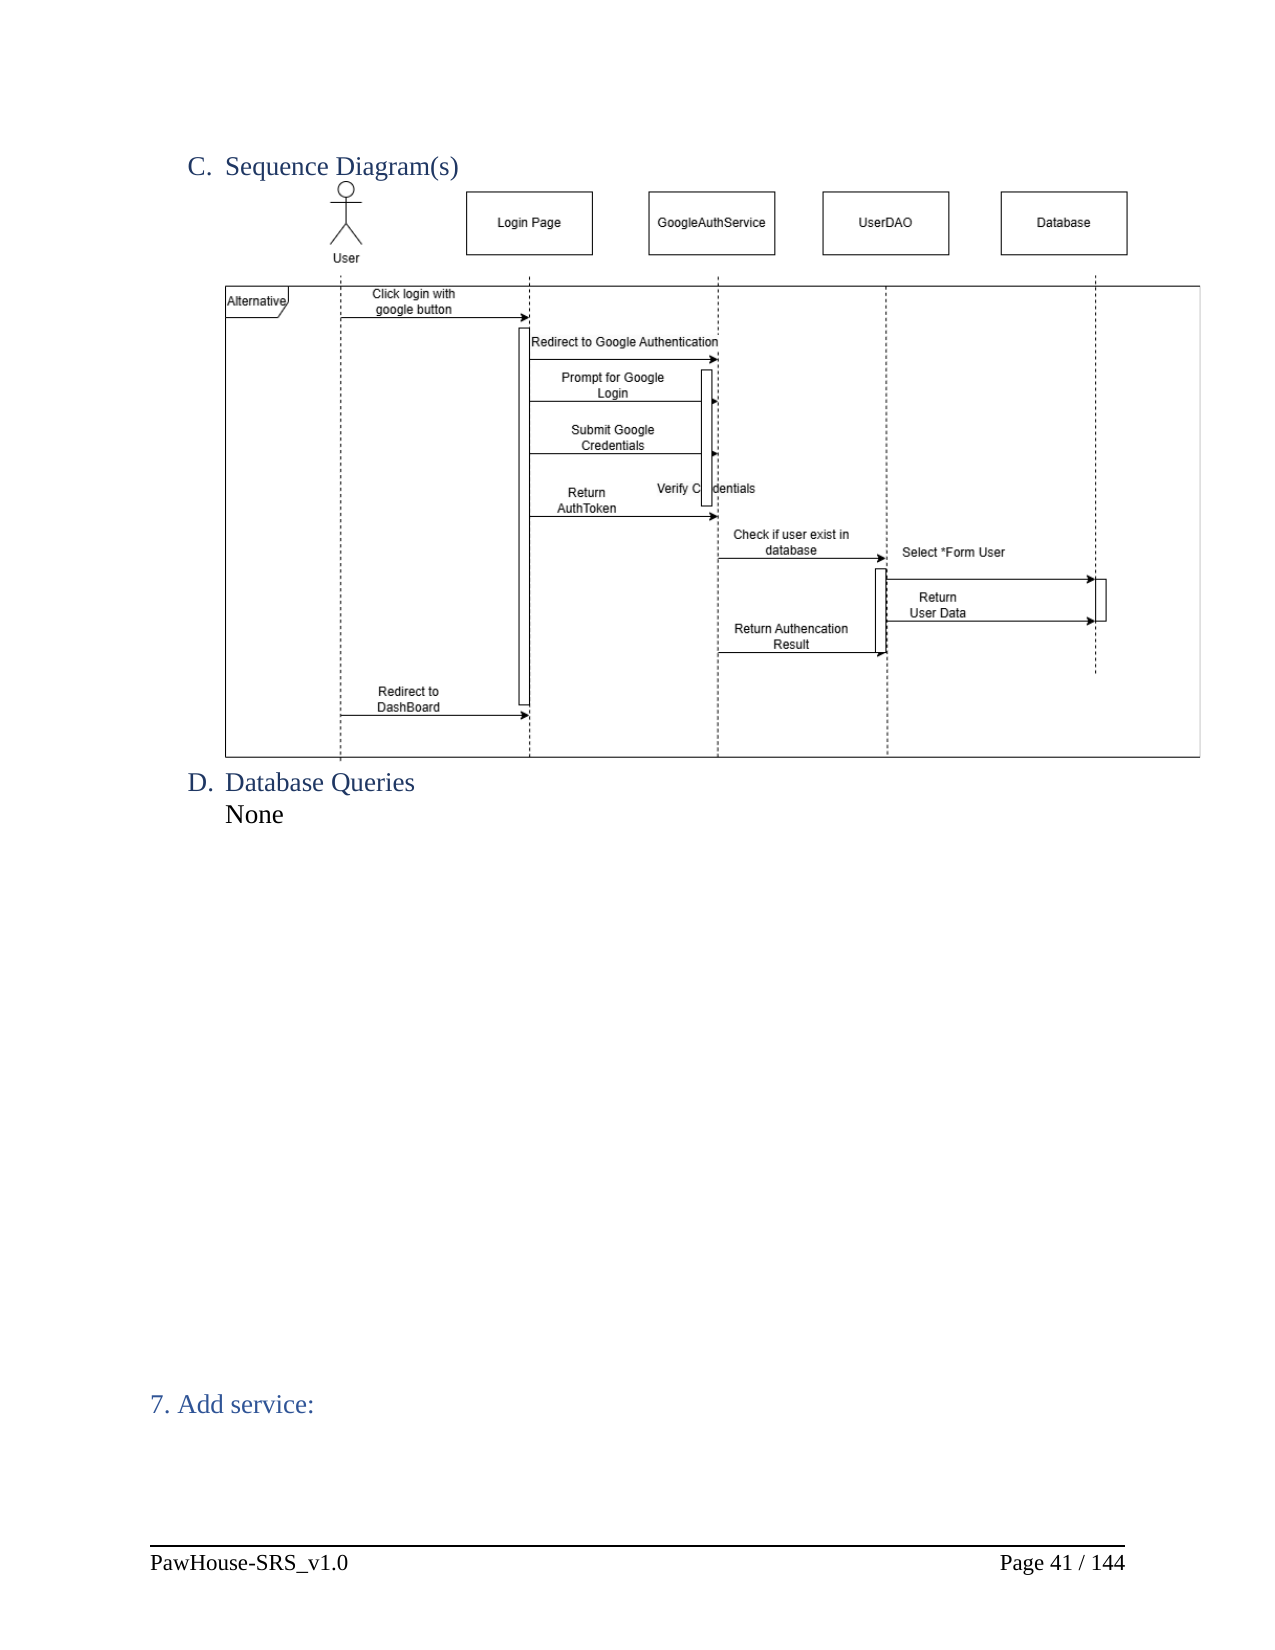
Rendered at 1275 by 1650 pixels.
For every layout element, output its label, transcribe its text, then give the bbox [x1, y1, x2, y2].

subtitle 7. Add service: [150, 1388, 1125, 1419]
text None [225, 798, 1125, 829]
subtitle Database Queries [187, 767, 1125, 798]
picture [225, 181, 1200, 763]
subtitle Sequence Diagram(s) [187, 150, 1125, 181]
